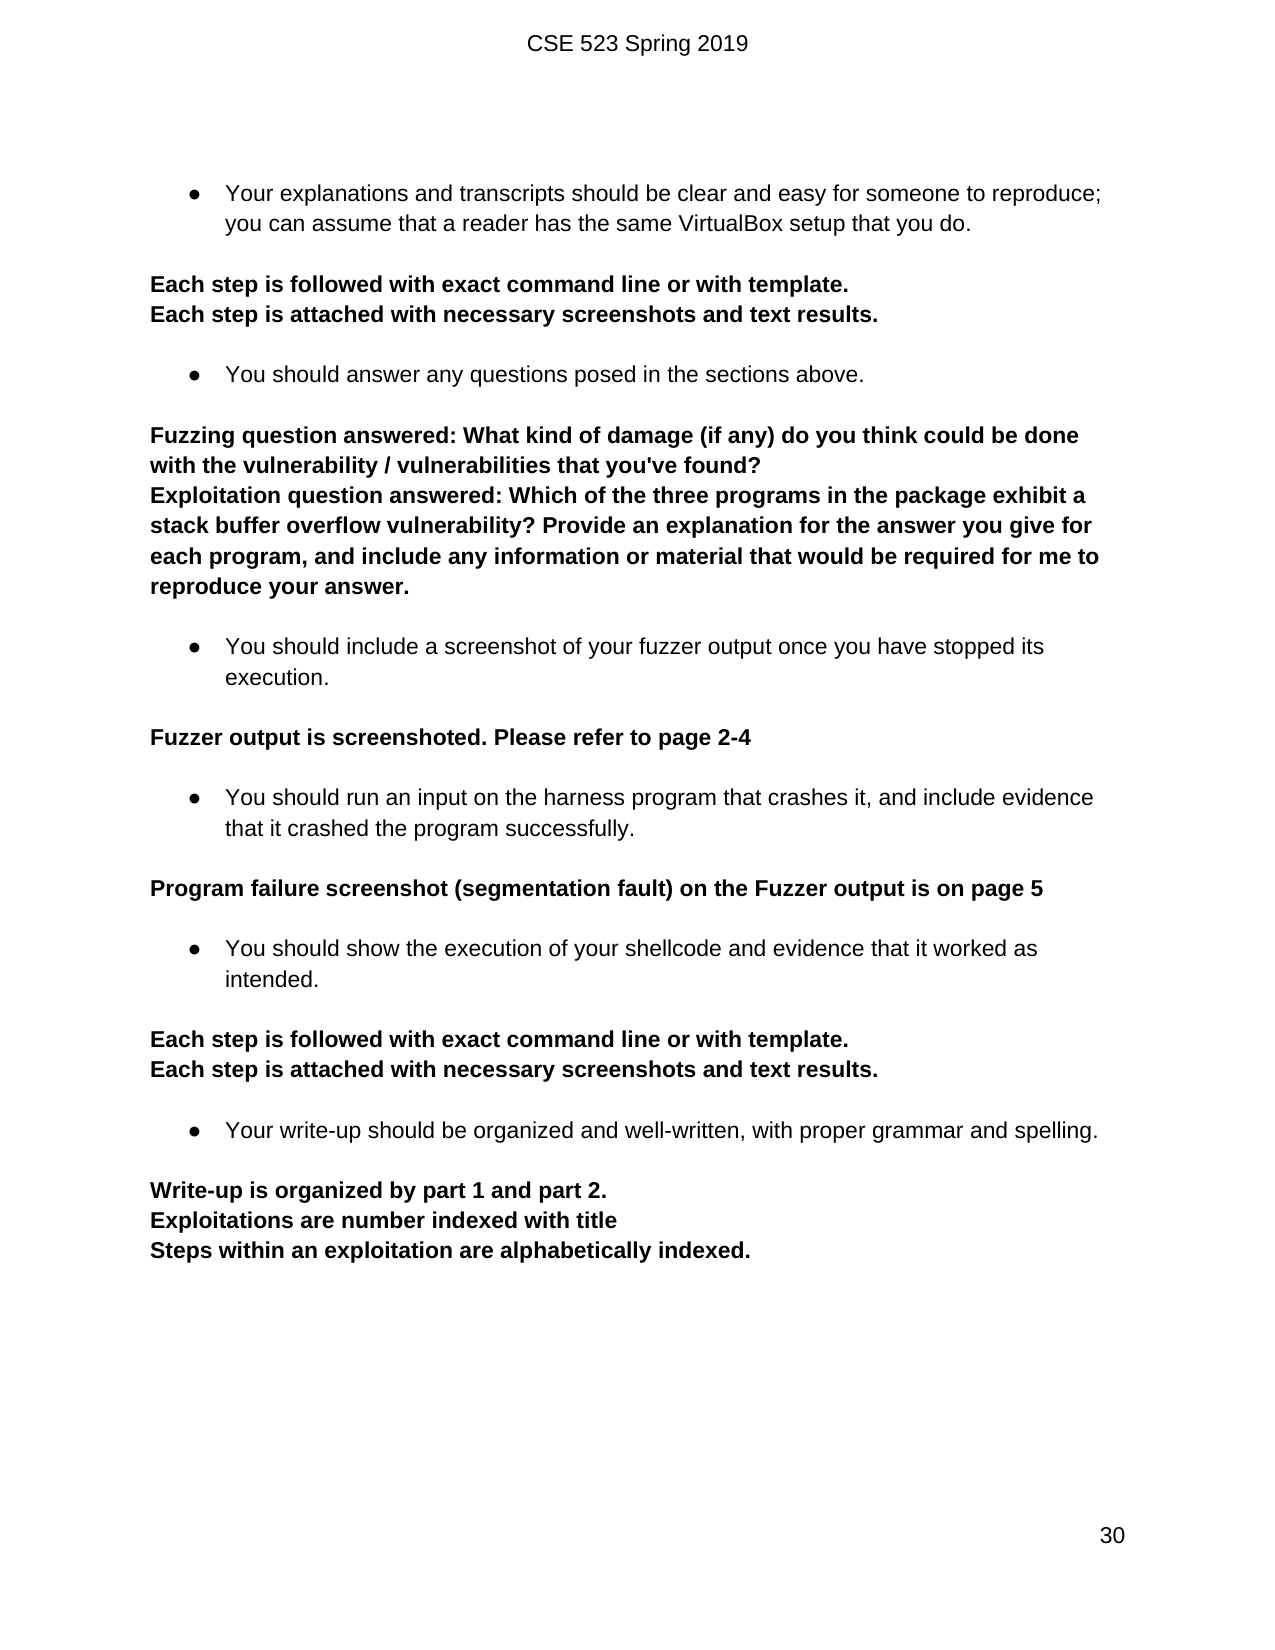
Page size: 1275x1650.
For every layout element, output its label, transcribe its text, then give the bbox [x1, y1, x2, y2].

text Write-up is organized by part 1 and part 2. [150, 1177, 1125, 1203]
text Fuzzing question answered: What kind of damage (if any) do you think could be done with the vulnerability / vulnerabilities that you've found? [150, 422, 1125, 478]
text Exploitation question answered: Which of the three programs in the package exhibit a stack buffer overflow vulnerability? Provide an explanation for the answer you give for each program, and include any information or material that would be required for me to reproduce your answer. [150, 482, 1125, 599]
text Fuzzer output is screenshoted. Please refer to page 2-4 [150, 724, 1125, 750]
list Your explanations and transcripts should be clear and easy for someone to reproduce; you can assume that a reader has the same VirtualBox setup that you do. [187, 180, 1125, 237]
list You should run an input on the harness program that crashes it, and include evidence that it crashed the program successfully. [187, 784, 1125, 841]
text Each step is followed with exact command line or with template. [150, 271, 1125, 297]
text Each step is attached with necessary screenshots and text results. [150, 1056, 1125, 1083]
list You should show the execution of your shellcode and evidence that it worked as intended. [187, 935, 1125, 992]
text Program failure screenshot (segmentation fault) on the Fuzzer output is on page 5 [150, 875, 1125, 901]
list Your write-up should be organized and well-written, with proper grammar and spelling. [187, 1117, 1125, 1143]
text Each step is attached with necessary screenshots and text results. [150, 301, 1125, 327]
list You should answer any questions posed in the sections above. [187, 361, 1125, 388]
list You should include a screenshot of your fuzzer output once you have stopped its execution. [187, 633, 1125, 690]
text Steps within an exploitation are alphabetically indexed. [150, 1237, 1125, 1264]
text Each step is followed with exact command line or with template. [150, 1026, 1125, 1052]
text Exploitations are number indexed with title [150, 1207, 1125, 1234]
